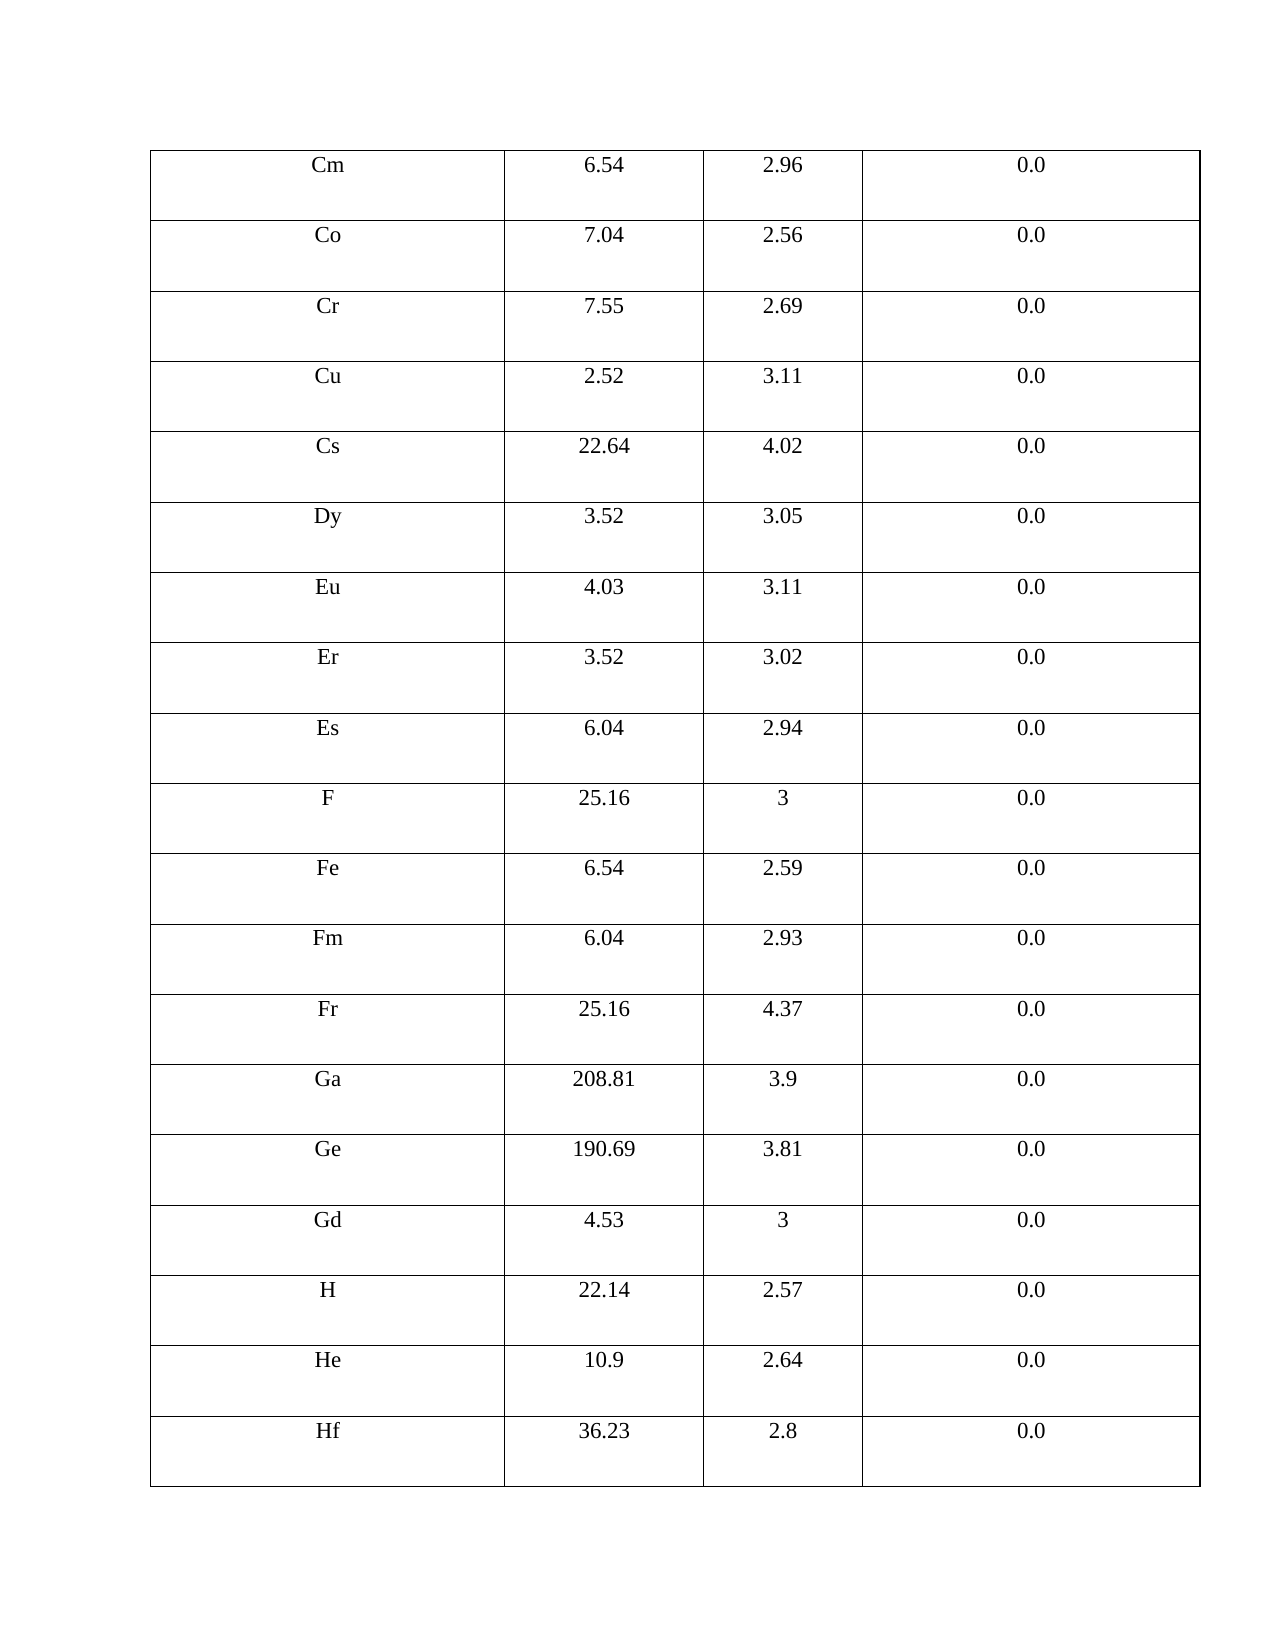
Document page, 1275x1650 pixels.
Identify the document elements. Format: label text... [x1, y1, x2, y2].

table_cell 0.0 [863, 1206, 1199, 1275]
table_cell 0.0 [863, 1276, 1199, 1345]
table_cell 3.81 [704, 1135, 862, 1205]
table_cell Cr [151, 292, 504, 361]
table_cell 4.03 [505, 573, 703, 642]
table_cell 22.64 [505, 432, 703, 502]
table_cell Eu [151, 573, 504, 642]
table_cell 2.56 [704, 221, 862, 291]
table_cell 2.96 [704, 151, 862, 220]
table_cell Fm [151, 925, 504, 994]
table_cell 3.05 [704, 503, 862, 572]
table_cell Gd [151, 1206, 504, 1275]
table_cell 0.0 [863, 995, 1199, 1064]
table_cell Cm [151, 151, 504, 220]
table_cell 3.02 [704, 643, 862, 712]
table_cell Es [151, 714, 504, 783]
table_cell 2.8 [704, 1417, 862, 1486]
table_cell 2.94 [704, 714, 862, 783]
table_cell 0.0 [863, 1065, 1199, 1134]
table_cell 190.69 [505, 1135, 703, 1205]
table_cell 6.04 [505, 925, 703, 994]
table_cell 0.0 [863, 1346, 1199, 1416]
table_cell 0.0 [863, 151, 1199, 220]
table_cell 4.02 [704, 432, 862, 502]
table_cell 0.0 [863, 643, 1199, 712]
table_cell 2.69 [704, 292, 862, 361]
table_cell 3.9 [704, 1065, 862, 1134]
table_cell Co [151, 221, 504, 291]
table_cell 25.16 [505, 784, 703, 853]
table_cell Fr [151, 995, 504, 1064]
table_cell 3.11 [704, 362, 862, 431]
table_cell 10.9 [505, 1346, 703, 1416]
table_cell Dy [151, 503, 504, 572]
table_cell 0.0 [863, 1417, 1199, 1486]
table_cell 0.0 [863, 292, 1199, 361]
table_cell 3.11 [704, 573, 862, 642]
table_cell 0.0 [863, 714, 1199, 783]
table_cell 22.14 [505, 1276, 703, 1345]
table_cell 208.81 [505, 1065, 703, 1134]
table_cell 6.54 [505, 151, 703, 220]
table_cell 0.0 [863, 362, 1199, 431]
table_cell 2.93 [704, 925, 862, 994]
table_cell 0.0 [863, 573, 1199, 642]
table_cell 3.52 [505, 643, 703, 712]
table_cell 6.54 [505, 854, 703, 923]
table_cell He [151, 1346, 504, 1416]
table_cell 7.04 [505, 221, 703, 291]
table_cell 4.53 [505, 1206, 703, 1275]
table_cell 2.57 [704, 1276, 862, 1345]
table_cell Ga [151, 1065, 504, 1134]
table_cell 4.37 [704, 995, 862, 1064]
table_cell 0.0 [863, 854, 1199, 923]
table_cell 3.52 [505, 503, 703, 572]
table_cell 2.64 [704, 1346, 862, 1416]
table_cell Hf [151, 1417, 504, 1486]
table_cell F [151, 784, 504, 853]
table_cell 7.55 [505, 292, 703, 361]
table_cell 2.59 [704, 854, 862, 923]
table_cell H [151, 1276, 504, 1345]
table_cell Ge [151, 1135, 504, 1205]
table_cell 2.52 [505, 362, 703, 431]
table_cell 25.16 [505, 995, 703, 1064]
table_cell Cs [151, 432, 504, 502]
table_cell 6.04 [505, 714, 703, 783]
table_cell 0.0 [863, 784, 1199, 853]
table_cell 36.23 [505, 1417, 703, 1486]
table_cell 0.0 [863, 925, 1199, 994]
table_cell Er [151, 643, 504, 712]
table_cell 3 [704, 1206, 862, 1275]
table_cell Cu [151, 362, 504, 431]
table_cell 0.0 [863, 432, 1199, 502]
table_cell 0.0 [863, 503, 1199, 572]
table_cell 0.0 [863, 221, 1199, 291]
table_cell 0.0 [863, 1135, 1199, 1205]
table_cell 3 [704, 784, 862, 853]
table_cell Fe [151, 854, 504, 923]
